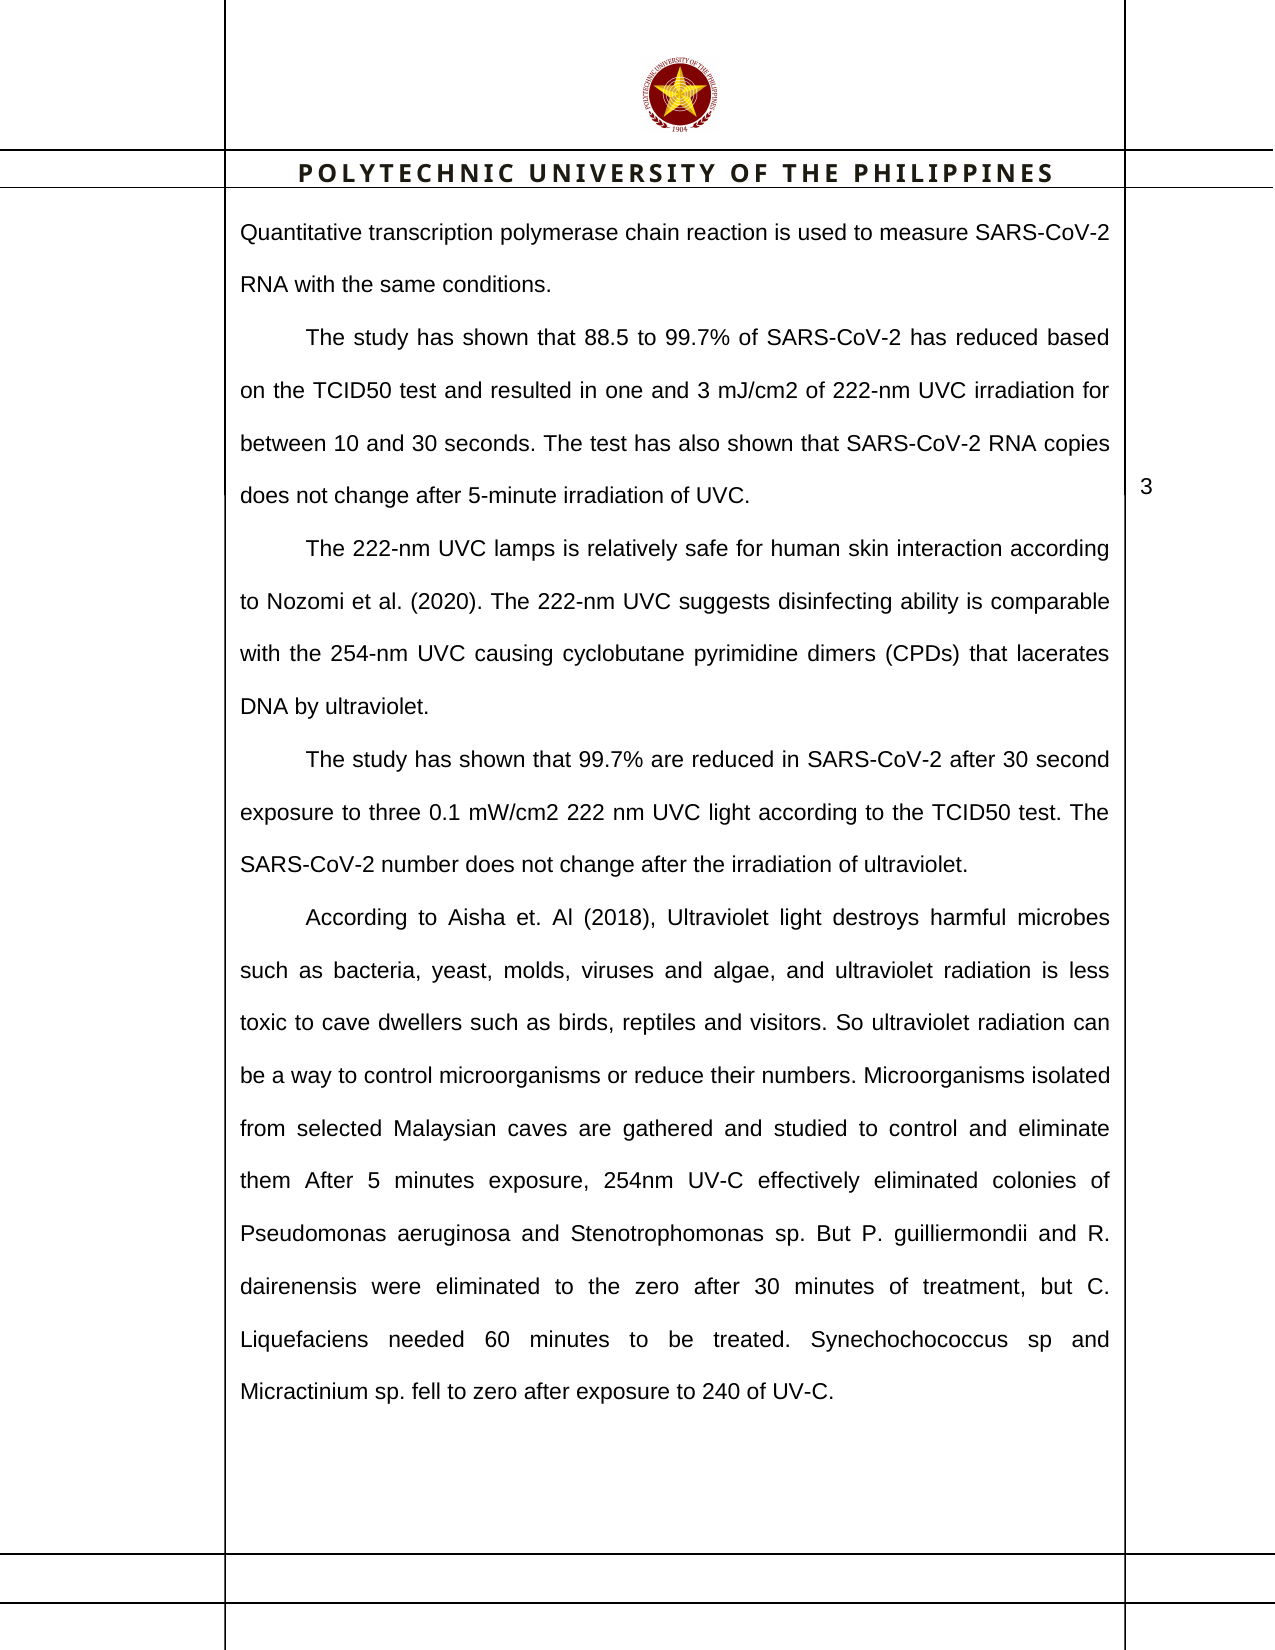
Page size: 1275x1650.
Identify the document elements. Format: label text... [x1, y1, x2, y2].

text The 222-nm UVC lamps is relatively safe for human skin interaction according to Nozomi et al. (2020). The 222-nm UVC suggests disinfecting ability is comparable with the 254-nm UVC causing cyclobutane pyrimidine dimers (CPDs) that lacerates DNA by ultraviolet. [240, 535, 1111, 719]
text The study has shown that 88.5 to 99.7% of SARS-CoV-2 has reduced based on the TCID50 test and resulted in one and 3 mJ/cm2 of 222-nm UVC irradiation for between 10 and 30 seconds. The test has also shown that SARS-CoV-2 RNA copies does not change after 5-minute irradiation of UVC. [240, 324, 1111, 508]
text The study has shown that 99.7% are reduced in SARS-CoV-2 after 30 second exposure to three 0.1 mW/cm2 222 nm UVC light according to the TCID50 test. The SARS-CoV-2 number does not change after the irradiation of ultraviolet. [240, 746, 1111, 877]
text According to Aisha et. Al (2018), Ultraviolet light destroys harmful microbes such as bacteria, yeast, molds, viruses and algae, and ultraviolet radiation is less toxic to cave dwellers such as birds, reptiles and visitors. So ultraviolet radiation can be a way to control microorganisms or reduce their numbers. Microorganisms isolated from selected Malaysian caves are gathered and studied to control and eliminate them After 5 minutes exposure, 254nm UV-C effectively eliminated colonies of Pseudomonas aeruginosa and Stenotrophomonas sp. But P. guilliermondii and R. dairenensis were eliminated to the zero after 30 minutes of treatment, but C. Liquefaciens needed 60 minutes to be treated. Synechochococcus sp and Micractinium sp. fell to zero after exposure to 240 of UV-C. [240, 904, 1111, 1404]
picture [642, 57, 718, 133]
